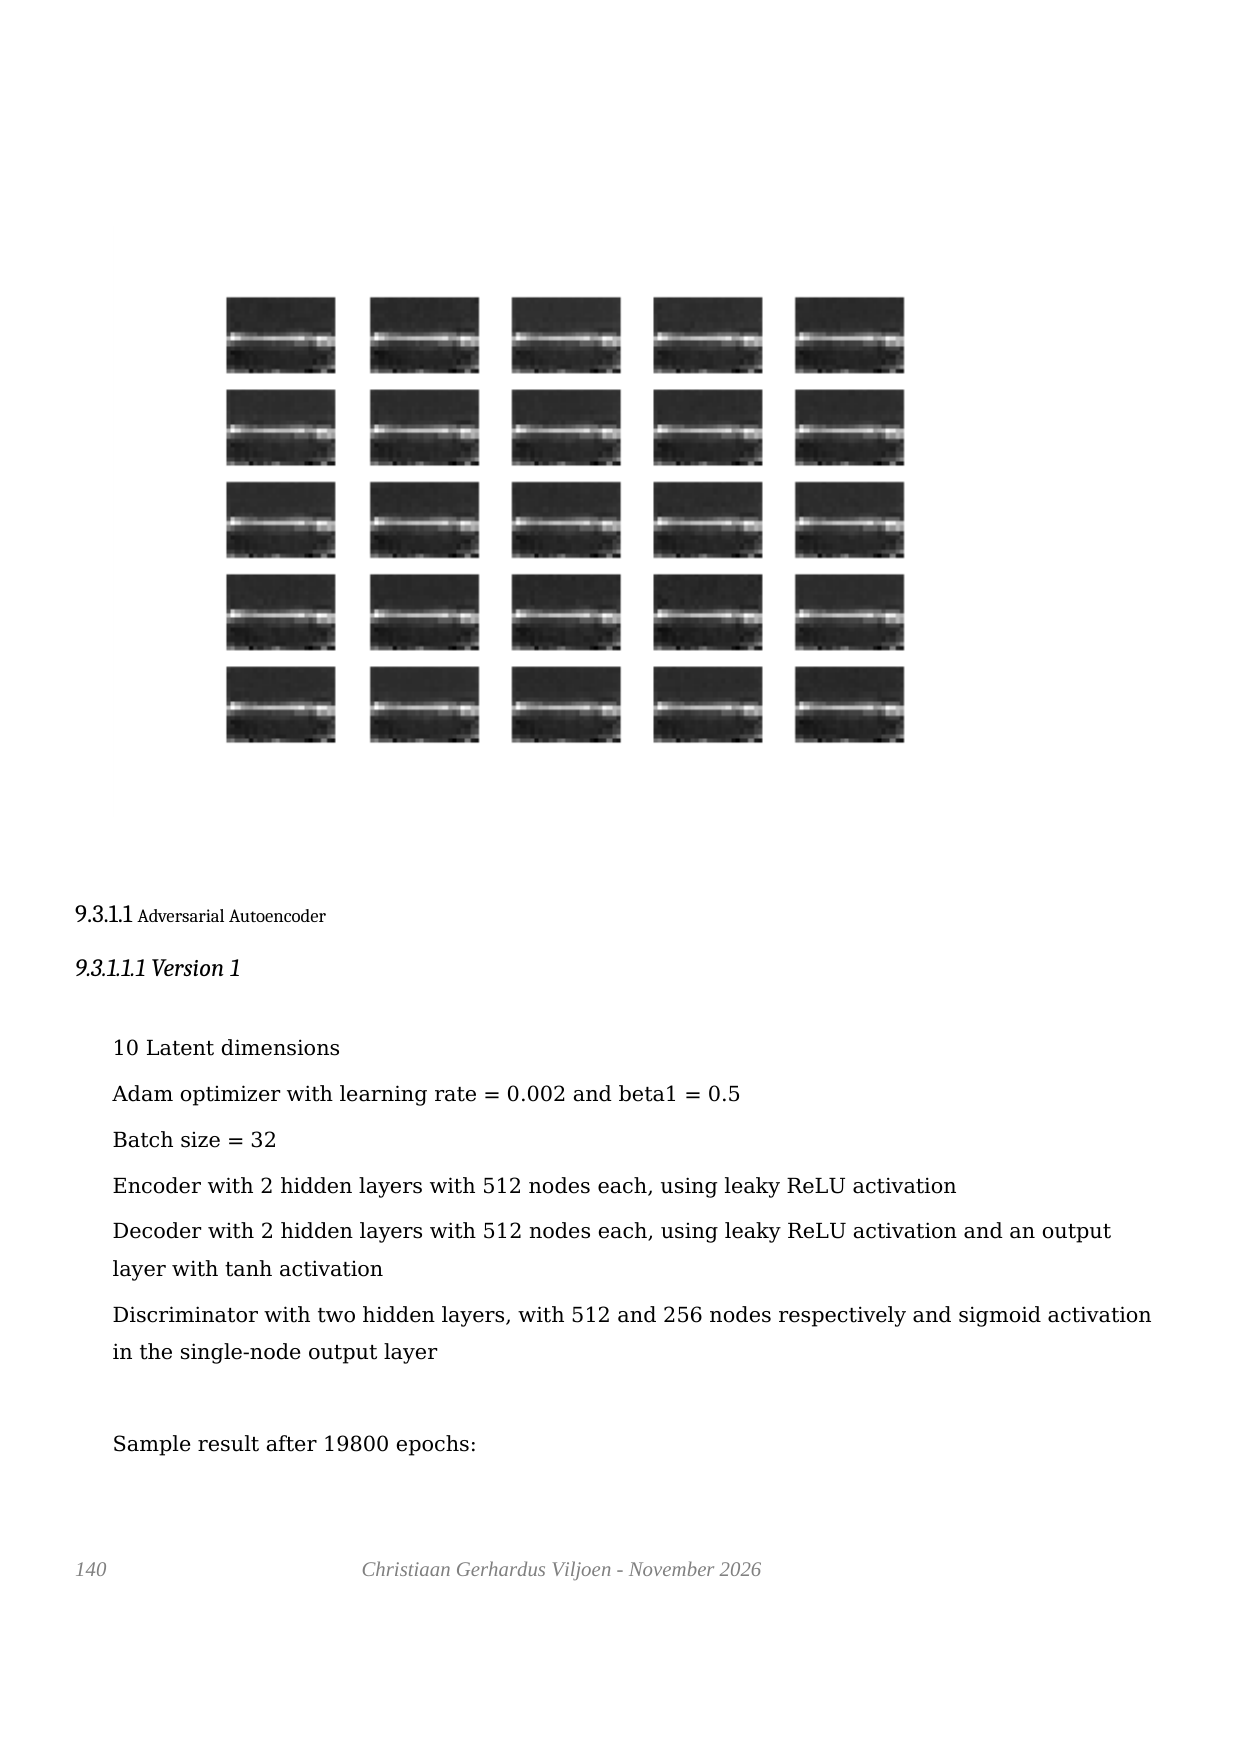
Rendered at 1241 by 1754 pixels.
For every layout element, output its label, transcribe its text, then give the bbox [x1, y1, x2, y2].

text Encoder with 2 hidden layers with 512 nodes each, using leaky ReLU activation [112, 1172, 1165, 1197]
picture [112, 226, 999, 817]
text Decoder with 2 hidden layers with 512 nodes each, using leaky ReLU activation and an output layer with tanh activation [112, 1218, 1165, 1281]
text Discriminator with two hidden layers, with 512 and 256 nodes respectively and sigmoid activation in the single-node output layer [112, 1302, 1165, 1364]
subtitle Adversarial Autoencoder [75, 900, 1165, 929]
text Adam optimizer with learning rate = 0.002 and beta1 = 0.5 [112, 1081, 1165, 1106]
text Batch size = 32 [112, 1127, 1165, 1152]
subtitle Version 1 [75, 954, 1165, 983]
text 10 Latent dimensions [112, 1035, 1165, 1060]
text Sample result after 19800 epochs: [112, 1431, 1165, 1456]
